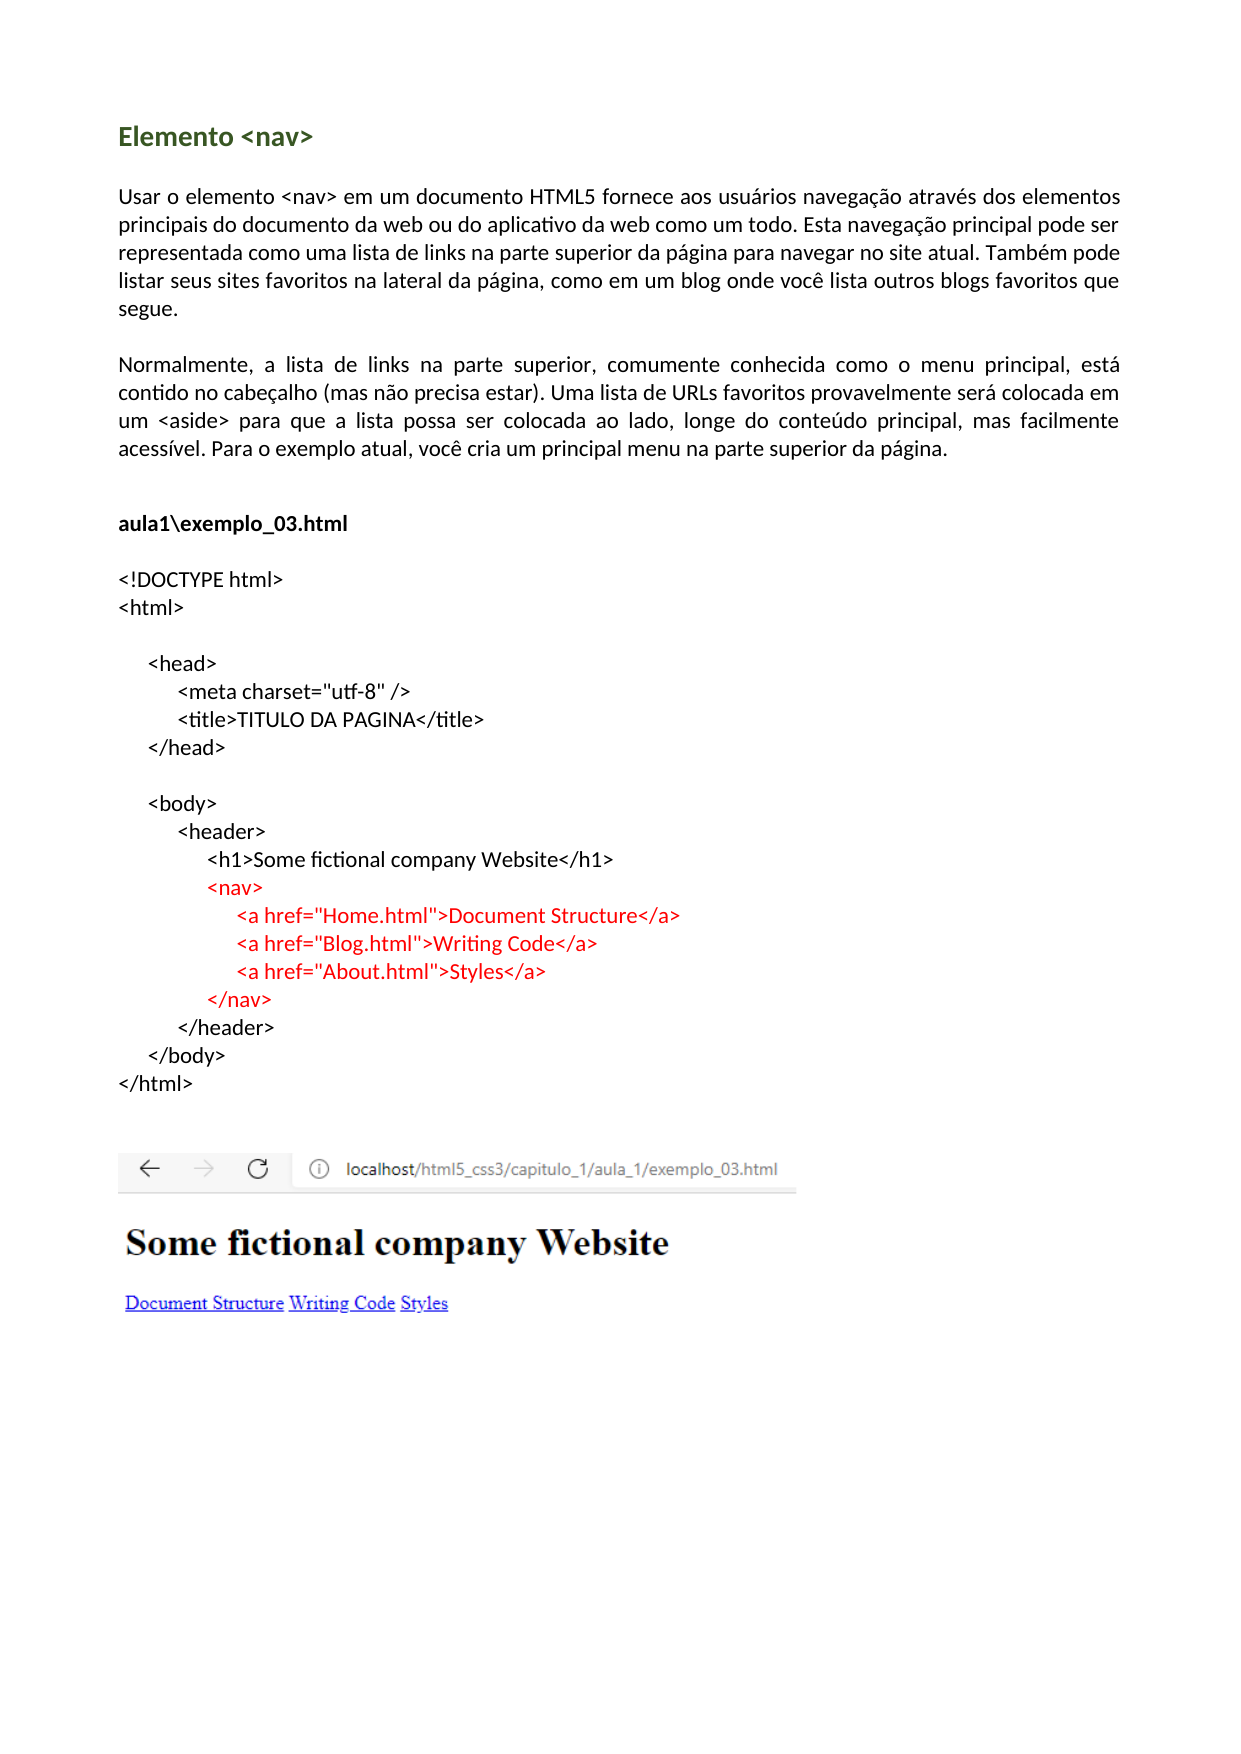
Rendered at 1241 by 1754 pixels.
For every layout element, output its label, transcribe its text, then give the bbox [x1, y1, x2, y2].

text </head> [118, 733, 1122, 761]
text Usar o elemento <nav> em um documento HTML5 fornece aos usuários navegação através dos elementos principais do documento da web ou do aplicativo da web como um todo. Esta navegação principal pode ser representada como uma lista de links na parte superior da página para navegar no site atual. Também pode listar seus sites favoritos na lateral da página, como em um blog onde você lista outros blogs favoritos que segue. [118, 182, 1122, 322]
text <html> [118, 593, 1122, 621]
text </html> [118, 1069, 1122, 1097]
text <!DOCTYPE html> [118, 565, 1122, 593]
text <header> [118, 817, 1122, 845]
text <a href="Home.html">Document Structure</a> [118, 901, 1122, 929]
text </nav> [118, 985, 1122, 1013]
text Normalmente, a lista de links na parte superior, comumente conhecida como o menu principal, está contido no cabeçalho (mas não precisa estar). Uma lista de URLs favoritos provavelmente será colocada em um <aside> para que a lista possa ser colocada ao lado, longe do conteúdo principal, mas facilmente acessível. Para o exemplo atual, você cria um principal menu na parte superior da página. [118, 350, 1122, 462]
text <head> [118, 649, 1122, 677]
text </body> [118, 1041, 1122, 1069]
text <title>TITULO DA PAGINA</title> [118, 705, 1122, 733]
text <a href="Blog.html">Writing Code</a> [118, 929, 1122, 957]
text aula1\exemplo_03.html [118, 509, 1122, 537]
text <body> [118, 789, 1122, 817]
picture [118, 1153, 797, 1329]
text <nav> [118, 873, 1122, 901]
text <meta charset="utf-8" /> [118, 677, 1122, 705]
text </header> [118, 1013, 1122, 1041]
text <h1>Some fictional company Website</h1> [118, 845, 1122, 873]
subtitle Elemento <nav> [118, 118, 1122, 154]
text <a href="About.html">Styles</a> [118, 957, 1122, 985]
